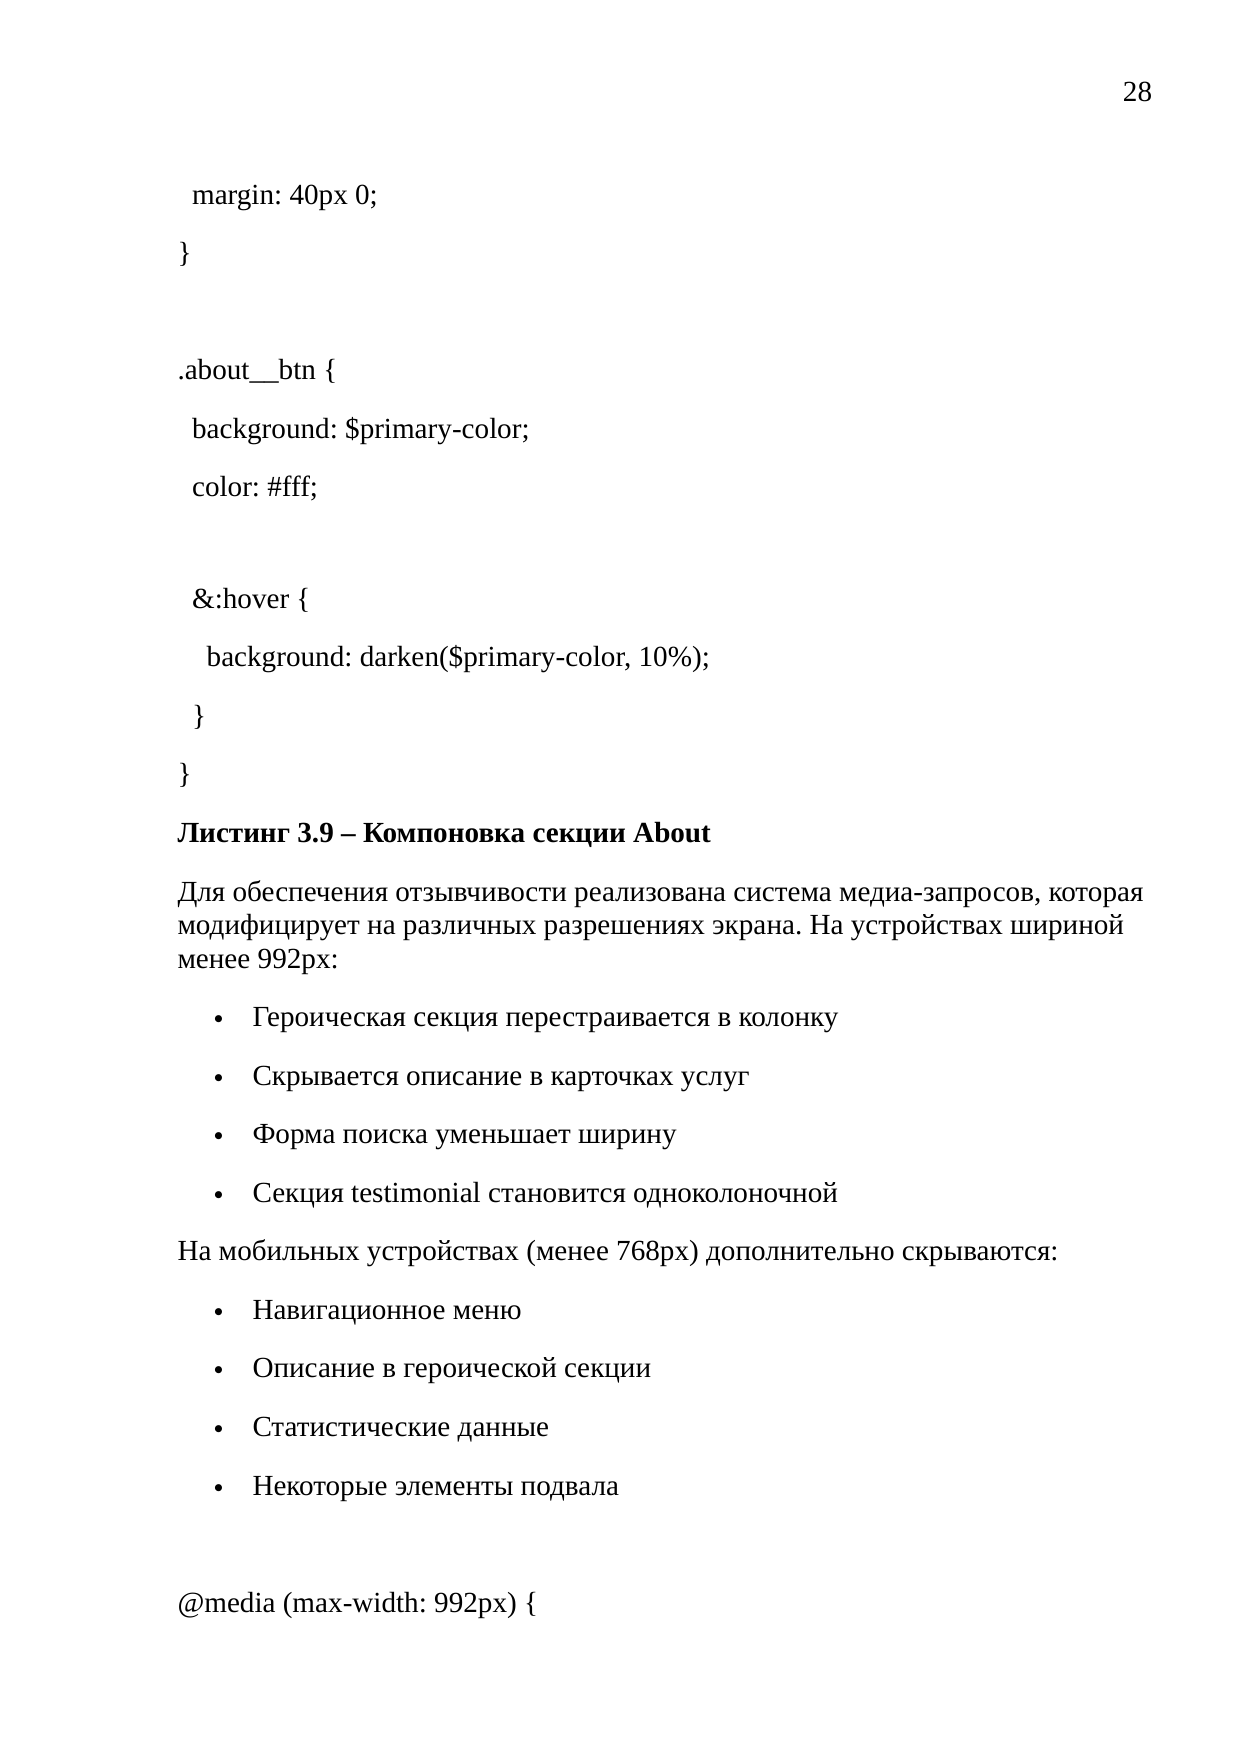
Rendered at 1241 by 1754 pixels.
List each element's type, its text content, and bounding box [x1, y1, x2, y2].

text На мобильных устройствах (менее 768px) дополнительно скрываются: [177, 1233, 1152, 1267]
text } [177, 235, 1152, 269]
text @media (max-width: 992px) { [177, 1585, 1152, 1618]
text } [177, 757, 1152, 790]
text &:hover { [177, 581, 1152, 614]
text } [177, 698, 1152, 732]
text Листинг 3.9 – Компоновка секции About [177, 815, 1152, 849]
text Для обеспечения отзывчивости реализована система медиа-запросов, которая модифицирует на различных разрешениях экрана. На устройствах шириной менее 992px: [177, 874, 1152, 974]
text background: $primary-color; [177, 411, 1152, 444]
list Скрывается описание в карточках услуг [215, 1058, 1152, 1091]
list Навигационное меню [215, 1292, 1152, 1326]
list Некоторые элементы подвала [215, 1468, 1152, 1501]
list Секция testimonial становится одноколоночной [215, 1175, 1152, 1208]
text background: darken($primary-color, 10%); [177, 639, 1152, 673]
list Форма поиска уменьшает ширину [215, 1116, 1152, 1150]
text margin: 40px 0; [177, 177, 1152, 210]
list Описание в героической секции [215, 1351, 1152, 1384]
text color: #fff; [177, 469, 1152, 503]
list Статистические данные [215, 1409, 1152, 1443]
list Героическая секция перестраивается в колонку [215, 999, 1152, 1033]
text .about__btn { [177, 352, 1152, 386]
